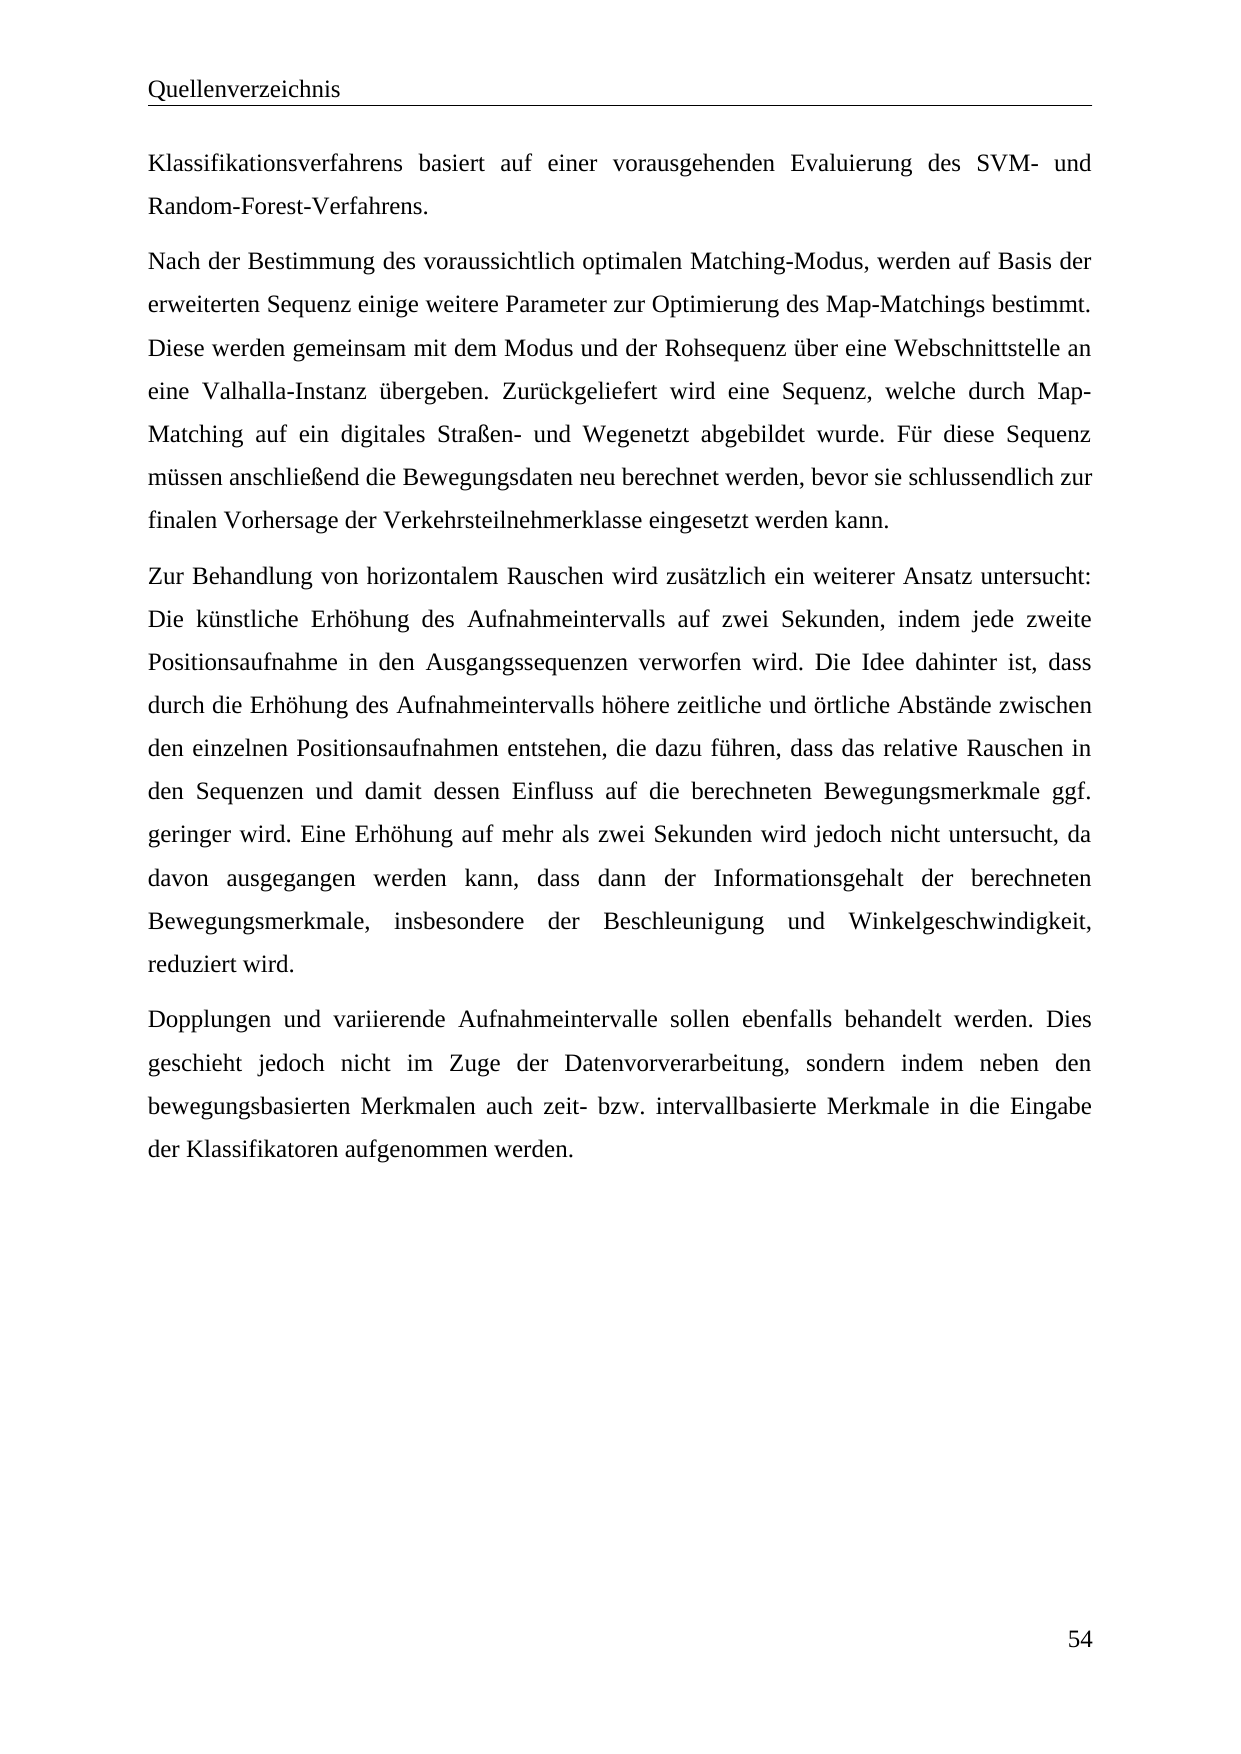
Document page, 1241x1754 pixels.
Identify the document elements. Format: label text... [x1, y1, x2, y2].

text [148, 148, 1092, 219]
text Dopplungen und variierende Aufnahmeintervalle sollen ebenfalls behandelt werden. Dies geschieht jedoch nicht im Zuge der Datenvorverarbeitung, sondern indem neben den bewegungsbasierten Merkmalen auch zeit- bzw. intervallbasierte Merkmale in die Eingabe der Klassifikatoren aufgenommen werden. [148, 1004, 1092, 1163]
text Nach der Bestimmung des voraussichtlich optimalen Matching-Modus, werden auf Basis der erweiterten Sequenz einige weitere Parameter zur Optimierung des Map-Matchings bestimmt. Diese werden gemeinsam mit dem Modus und der Rohsequenz über eine Webschnittstelle an eine Valhalla-Instanz übergeben. Zurückgeliefert wird eine Sequenz, welche durch Map-Matching auf ein digitales Straßen- und Wegenetzt abgebildet wurde. Für diese Sequenz müssen anschließend die Bewegungsdaten neu berechnet werden, bevor sie schlussendlich zur finalen Vorhersage der Verkehrsteilnehmerklasse eingesetzt werden kann. [148, 246, 1092, 534]
text Zur Behandlung von horizontalem Rauschen wird zusätzlich ein weiterer Ansatz untersucht: Die künstliche Erhöhung des Aufnahmeintervalls auf zwei Sekunden, indem jede zweite Positionsaufnahme in den Ausgangssequenzen verworfen wird. Die Idee dahinter ist, dass durch die Erhöhung des Aufnahmeintervalls höhere zeitliche und örtliche Abstände zwischen den einzelnen Positionsaufnahmen entstehen, die dazu führen, dass das relative Rauschen in den Sequenzen und damit dessen Einfluss auf die berechneten Bewegungsmerkmale ggf. geringer wird. Eine Erhöhung auf mehr als zwei Sekunden wird jedoch nicht untersucht, da davon ausgegangen werden kann, dass dann der Informationsgehalt der berechneten Bewegungsmerkmale, insbesondere der Beschleunigung und Winkelgeschwindigkeit, reduziert wird. [148, 561, 1092, 978]
